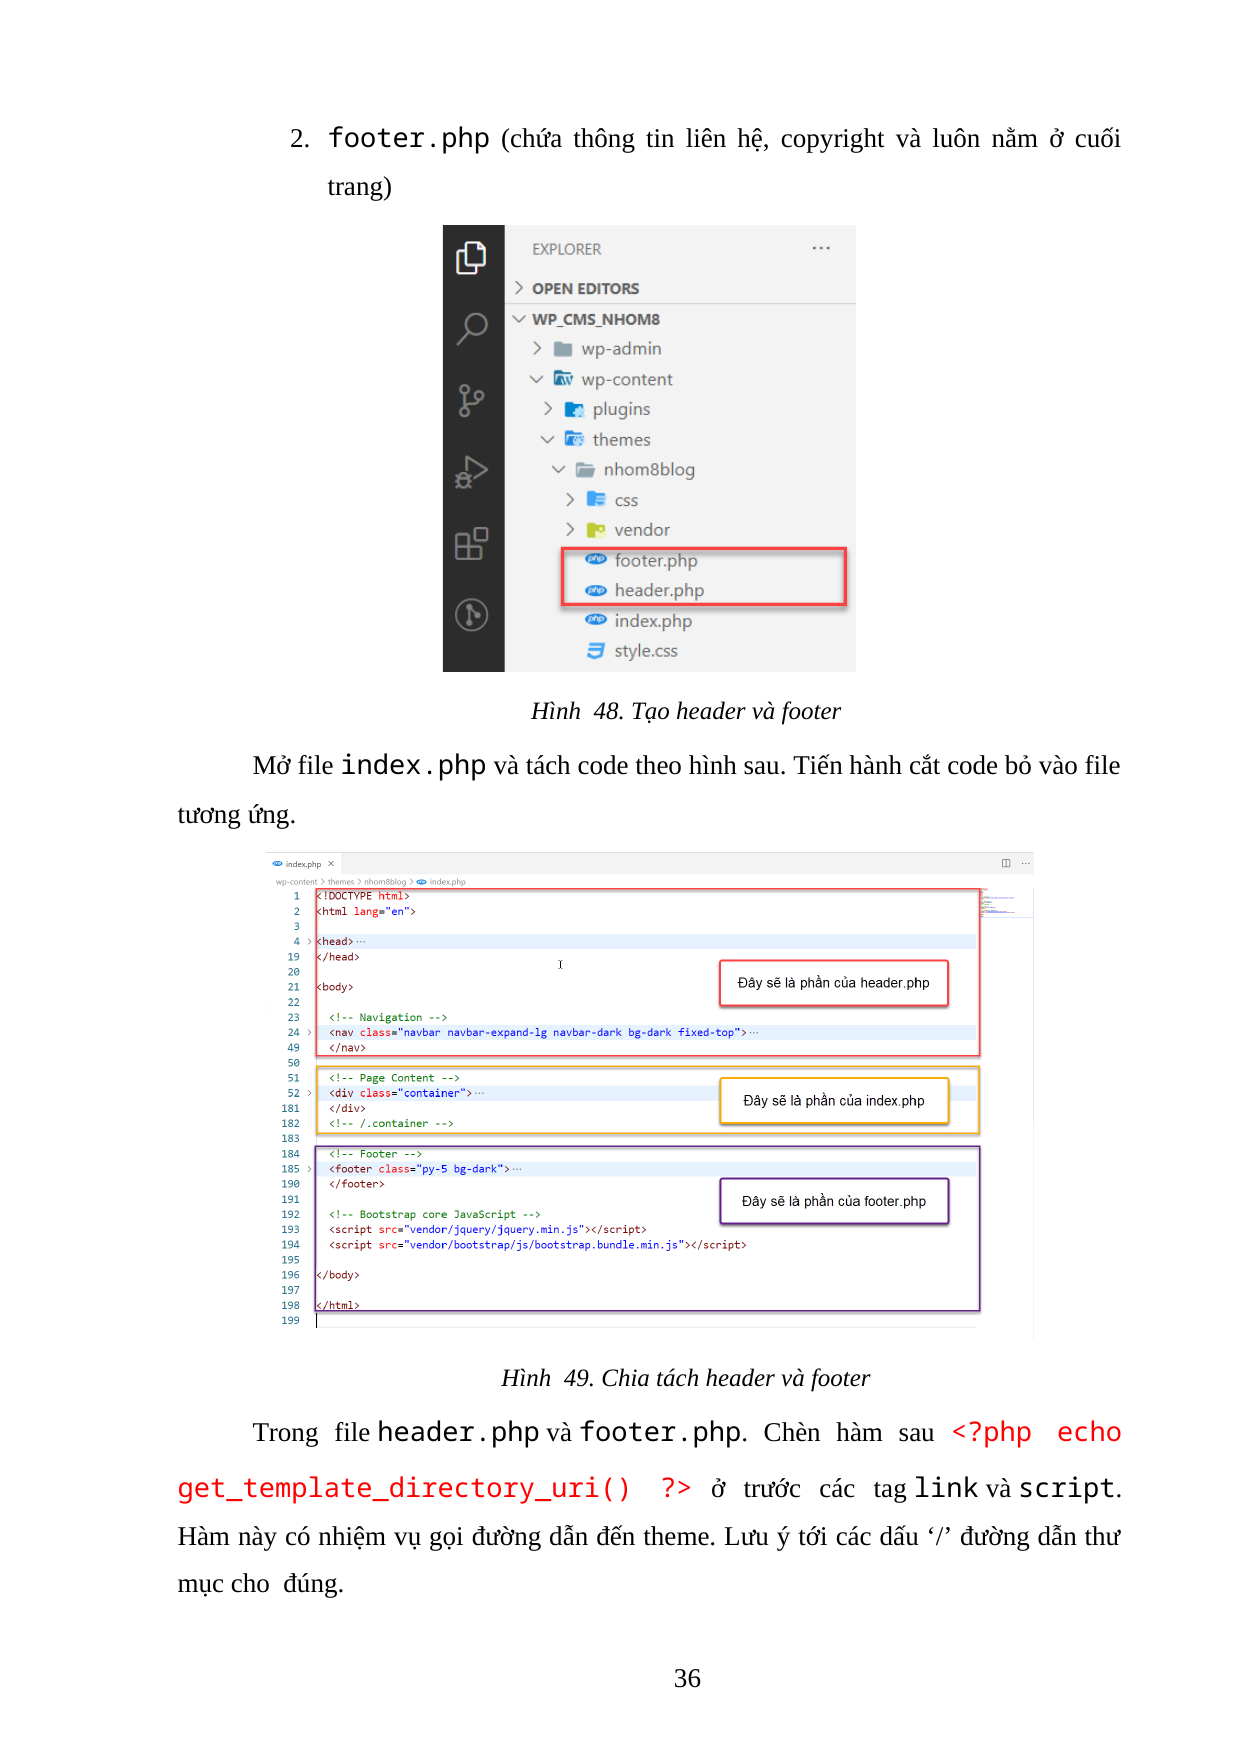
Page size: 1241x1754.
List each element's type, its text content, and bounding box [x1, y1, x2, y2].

picture [265, 852, 1034, 1340]
text Hình 48. Tạo header và footer [177, 696, 1122, 724]
list footer.php (chứa thông tin liên hệ, copyright và luôn nằm ở cuối trang) [290, 118, 1122, 202]
picture [442, 225, 857, 672]
text Trong file header.php và footer.php. Chèn hàm sau <?php echo get_template_directory_uri() ?> ở trước các tag link và script. Hàm này có nhiệm vụ gọi đường dẫn đến theme. Lưu ý tới các dấu ‘/’ đường dẫn thư mục cho đúng. [177, 1413, 1122, 1598]
text Mở file index.php và tách code theo hình sau. Tiến hành cắt code bỏ vào file tương ứng. [177, 745, 1122, 829]
text Hình 49. Chia tách header và footer [177, 1363, 1122, 1392]
